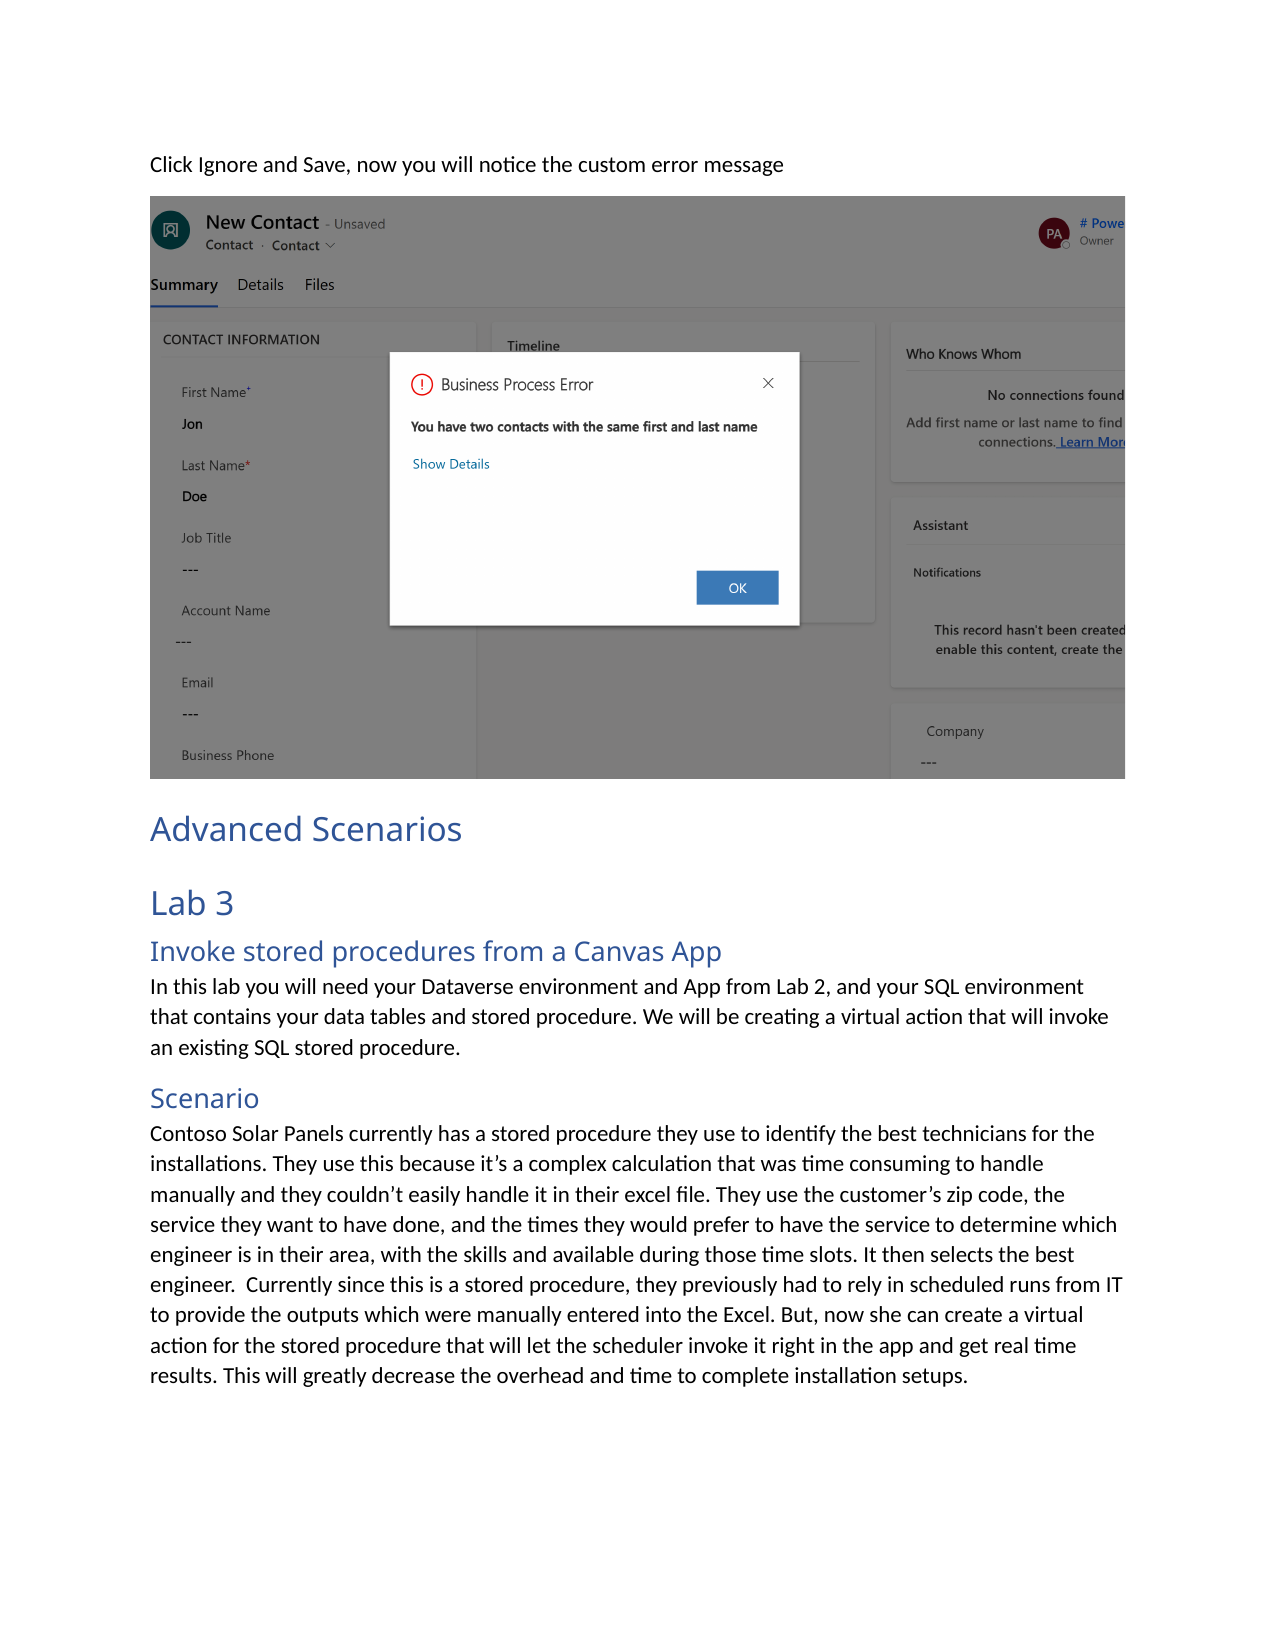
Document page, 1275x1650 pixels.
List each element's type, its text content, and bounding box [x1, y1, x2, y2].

text Contoso Solar Panels currently has a stored procedure they use to identify the best technicians for the installations. They use this because it’s a complex calculation that was time consuming to handle manually and they couldn’t easily handle it in their excel file. They use the customer’s zip code, the service they want to have done, and the times they would prefer to have the service to determine which engineer is in their area, with the skills and available during those time slots. It then selects the best engineer. Currently since this is a stored procedure, they previously had to rely in scheduled runs from IT to provide the outputs which were manually entered into the Excel. But, now she can create a virtual action for the stored procedure that will let the scheduler invoke it right in the app and get real time results. This will greatly decrease the overhead and time to complete installation setups. [150, 1119, 1125, 1389]
text Click Ignore and Save, now you will notice the custom error message [150, 150, 1125, 178]
text In this lab you will need your Dataverse environment and App from Lab 2, and your SQL environment that contains your data tables and stored procedure. We will be creating a virtual action that will invoke an existing SQL stored procedure. [150, 972, 1125, 1061]
subtitle Advanced Scenarios [150, 805, 1125, 851]
subtitle Invoke stored procedures from a Canvas App [150, 932, 1125, 969]
subtitle Scenario [150, 1079, 1125, 1116]
subtitle Lab 3 [150, 879, 1125, 925]
picture [150, 196, 1125, 779]
